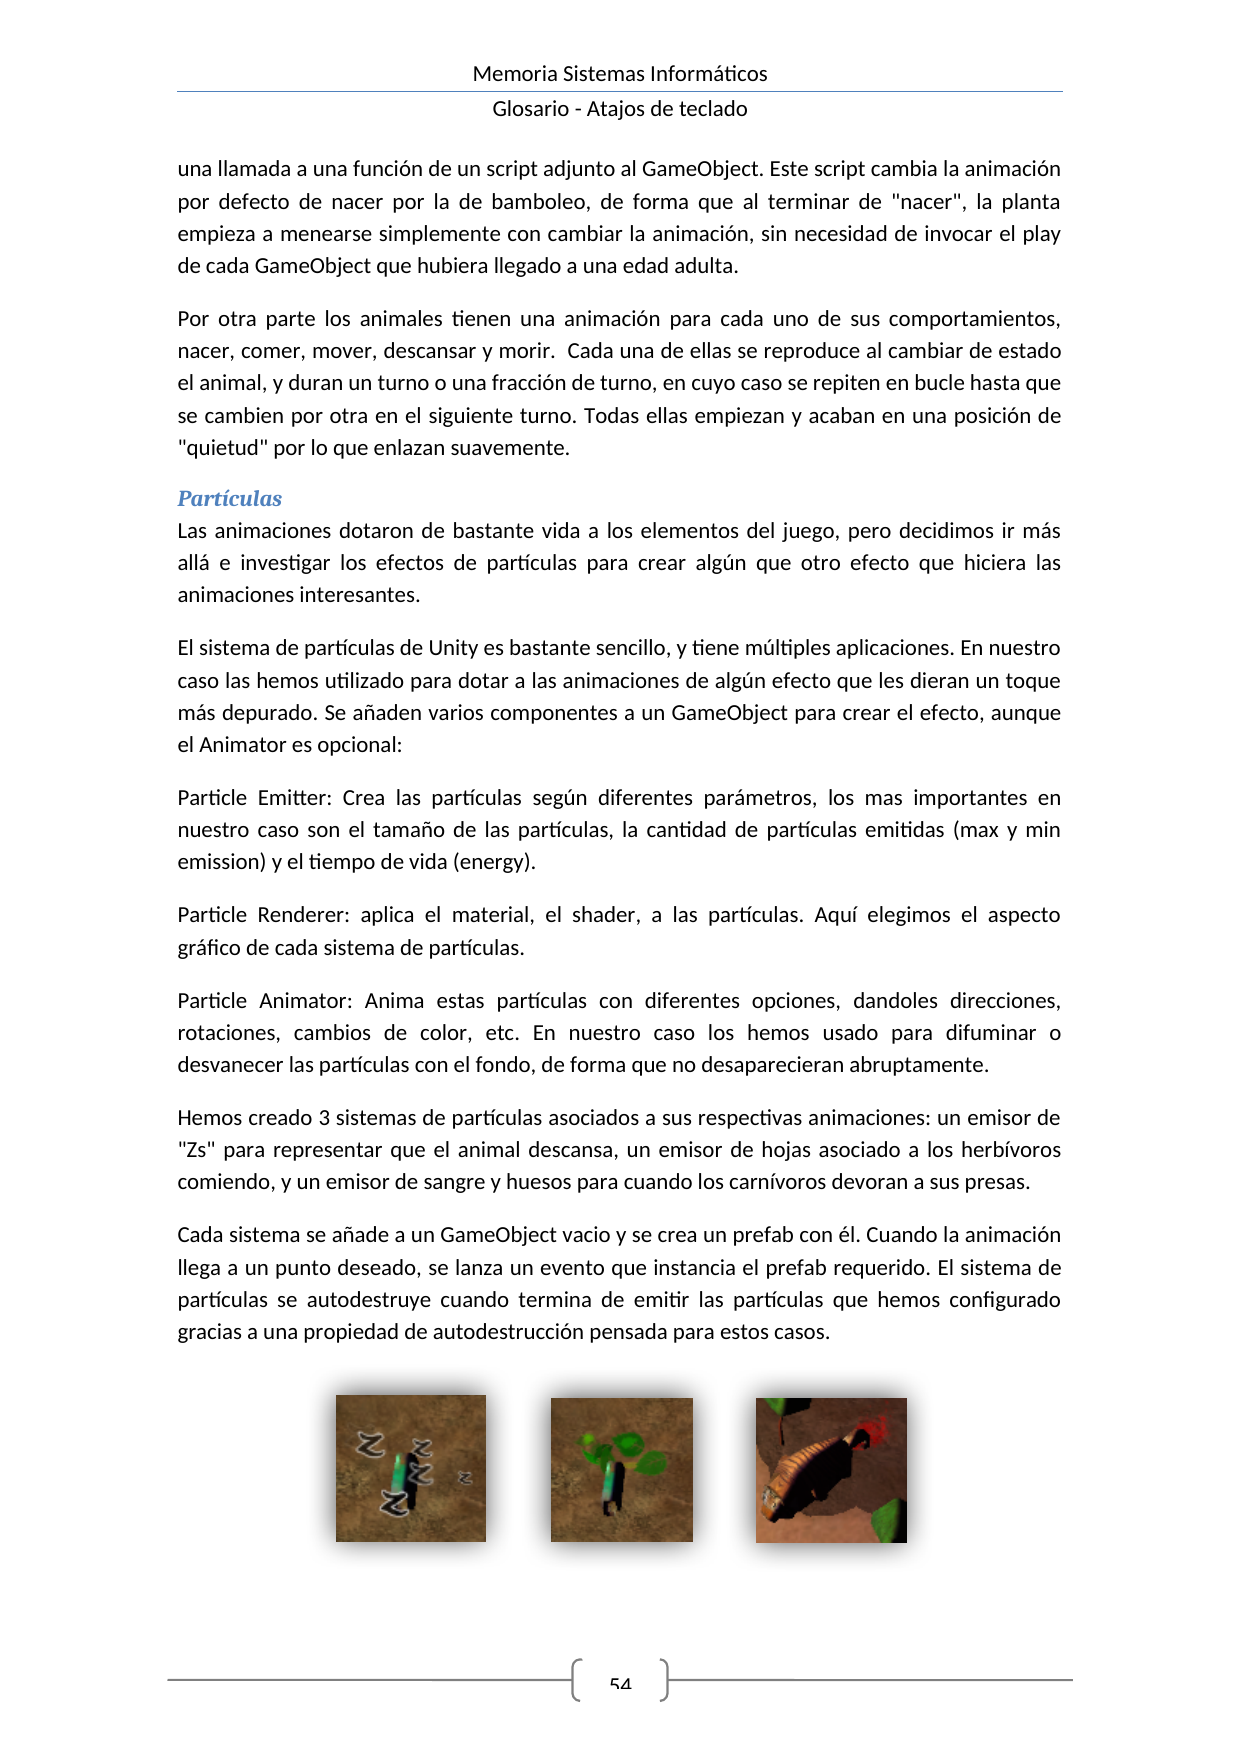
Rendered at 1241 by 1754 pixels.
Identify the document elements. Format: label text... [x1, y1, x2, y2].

text Las animaciones dotaron de bastante vida a los elementos del juego, pero decidimos ir más allá e investigar los efectos de partículas para crear algún que otro efecto que hiciera las animaciones interesantes. [177, 516, 1063, 608]
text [177, 154, 1063, 279]
subtitle Partículas [177, 486, 1063, 512]
text Particle Animator: Anima estas partículas con diferentes opciones, dandoles direcciones, rotaciones, cambios de color, etc. En nuestro caso los hemos usado para difuminar o desvanecer las partículas con el fondo, de forma que no desaparecieran abruptamente. [177, 986, 1063, 1078]
text Hemos creado 3 sistemas de partículas asociados a sus respectivas animaciones: un emisor de "Zs" para representar que el animal descansa, un emisor de hojas asociado a los herbívoros comiendo, y un emisor de sangre y huesos para cuando los carnívoros devoran a sus presas. [177, 1103, 1063, 1196]
picture [336, 1395, 486, 1542]
text Particle Emitter: Crea las partículas según diferentes parámetros, los mas importantes en nuestro caso son el tamaño de las partículas, la cantidad de partículas emitidas (max y min emission) y el tiempo de vida (energy). [177, 783, 1063, 876]
text Por otra parte los animales tienen una animación para cada uno de sus comportamientos, nacer, comer, mover, descansar y morir. Cada una de ellas se reproduce al cambiar de estado el animal, y duran un turno o una fracción de turno, en cuyo caso se repiten en bucle hasta que se cambien por otra en el siguiente turno. Todas ellas empiezan y acaban en una posición de "quietud" por lo que enlazan suavemente. [177, 304, 1063, 461]
text El sistema de partículas de Unity es bastante sencillo, y tiene múltiples aplicaciones. En nuestro caso las hemos utilizado para dotar a las animaciones de algún efecto que les dieran un toque más depurado. Se añaden varios componentes a un GameObject para crear el efecto, aunque el Animator es opcional: [177, 633, 1063, 758]
picture [551, 1398, 693, 1542]
text Cada sistema se añade a un GameObject vacio y se crea un prefab con él. Cuando la animación llega a un punto deseado, se lanza un evento que instancia el prefab requerido. El sistema de partículas se autodestruye cuando termina de emitir las partículas que hemos configurado gracias a una propiedad de autodestrucción pensada para estos casos. [177, 1221, 1063, 1345]
picture [756, 1398, 907, 1543]
text Particle Renderer: aplica el material, el shader, a las partículas. Aquí elegimos el aspecto gráfico de cada sistema de partículas. [177, 901, 1063, 961]
